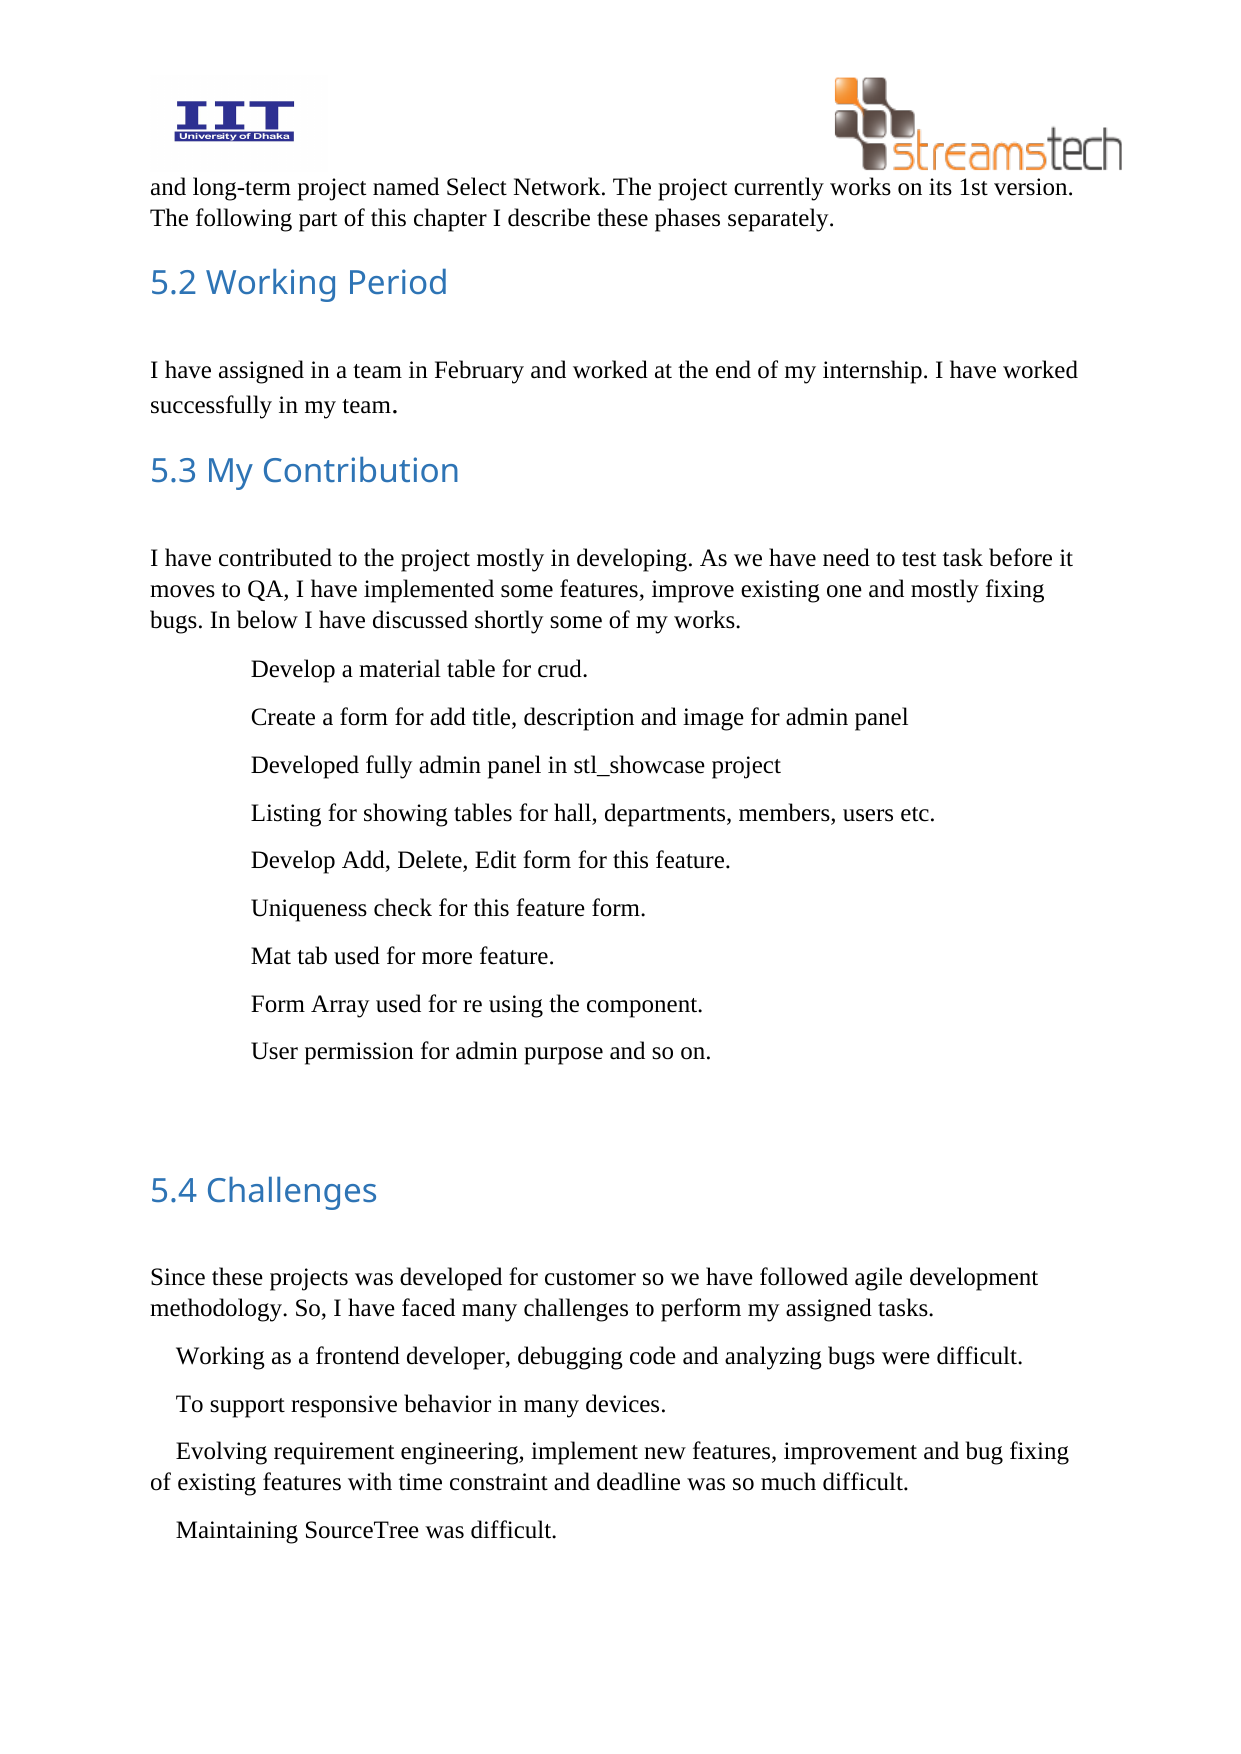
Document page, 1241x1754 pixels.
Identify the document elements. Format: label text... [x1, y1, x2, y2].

subtitle 5.3 My Contribution [150, 447, 1090, 493]
text  To support responsive behavior in many devices. [150, 1389, 1090, 1417]
text  Develop a material table for crud. [150, 653, 1090, 683]
text  Maintaining SourceTree was difficult. [150, 1515, 1090, 1544]
text  Working as a frontend developer, debugging code and analyzing bugs were difficult. [150, 1341, 1090, 1370]
text I have assigned in a team in February and worked at the end of my internship. I have worked successfully in my team. [150, 355, 1090, 419]
text Since these projects was developed for customer so we have followed agile development methodology. So, I have faced many challenges to perform my assigned tasks. [150, 1262, 1090, 1322]
text  Form Array used for re using the component. [150, 989, 1090, 1017]
text  Listing for showing tables for hall, departments, members, users etc. [150, 798, 1090, 827]
text I have contributed to the project mostly in developing. As we have need to test task before it moves to QA, I have implemented some features, improve existing one and mostly fixing bugs. In below I have discussed shortly some of my works. [150, 543, 1090, 634]
text  User permission for admin purpose and so on. [150, 1036, 1090, 1065]
text  Developed fully admin panel in stl_showcase project [150, 750, 1090, 779]
text  Evolving requirement engineering, implement new features, improvement and bug fixing of existing features with time constraint and deadline was so much difficult. [150, 1436, 1090, 1496]
text  Mat tab used for more feature. [150, 941, 1090, 970]
picture [150, 75, 329, 172]
text  Create a form for add title, description and image for admin panel [150, 702, 1090, 731]
text  Uniqueness check for this feature form. [150, 893, 1090, 922]
text  Develop Add, Delete, Edit form for this feature. [150, 846, 1090, 874]
picture [831, 76, 1125, 172]
subtitle 5.2 Working Period [150, 259, 1090, 304]
subtitle 5.4 Challenges [150, 1166, 1090, 1212]
